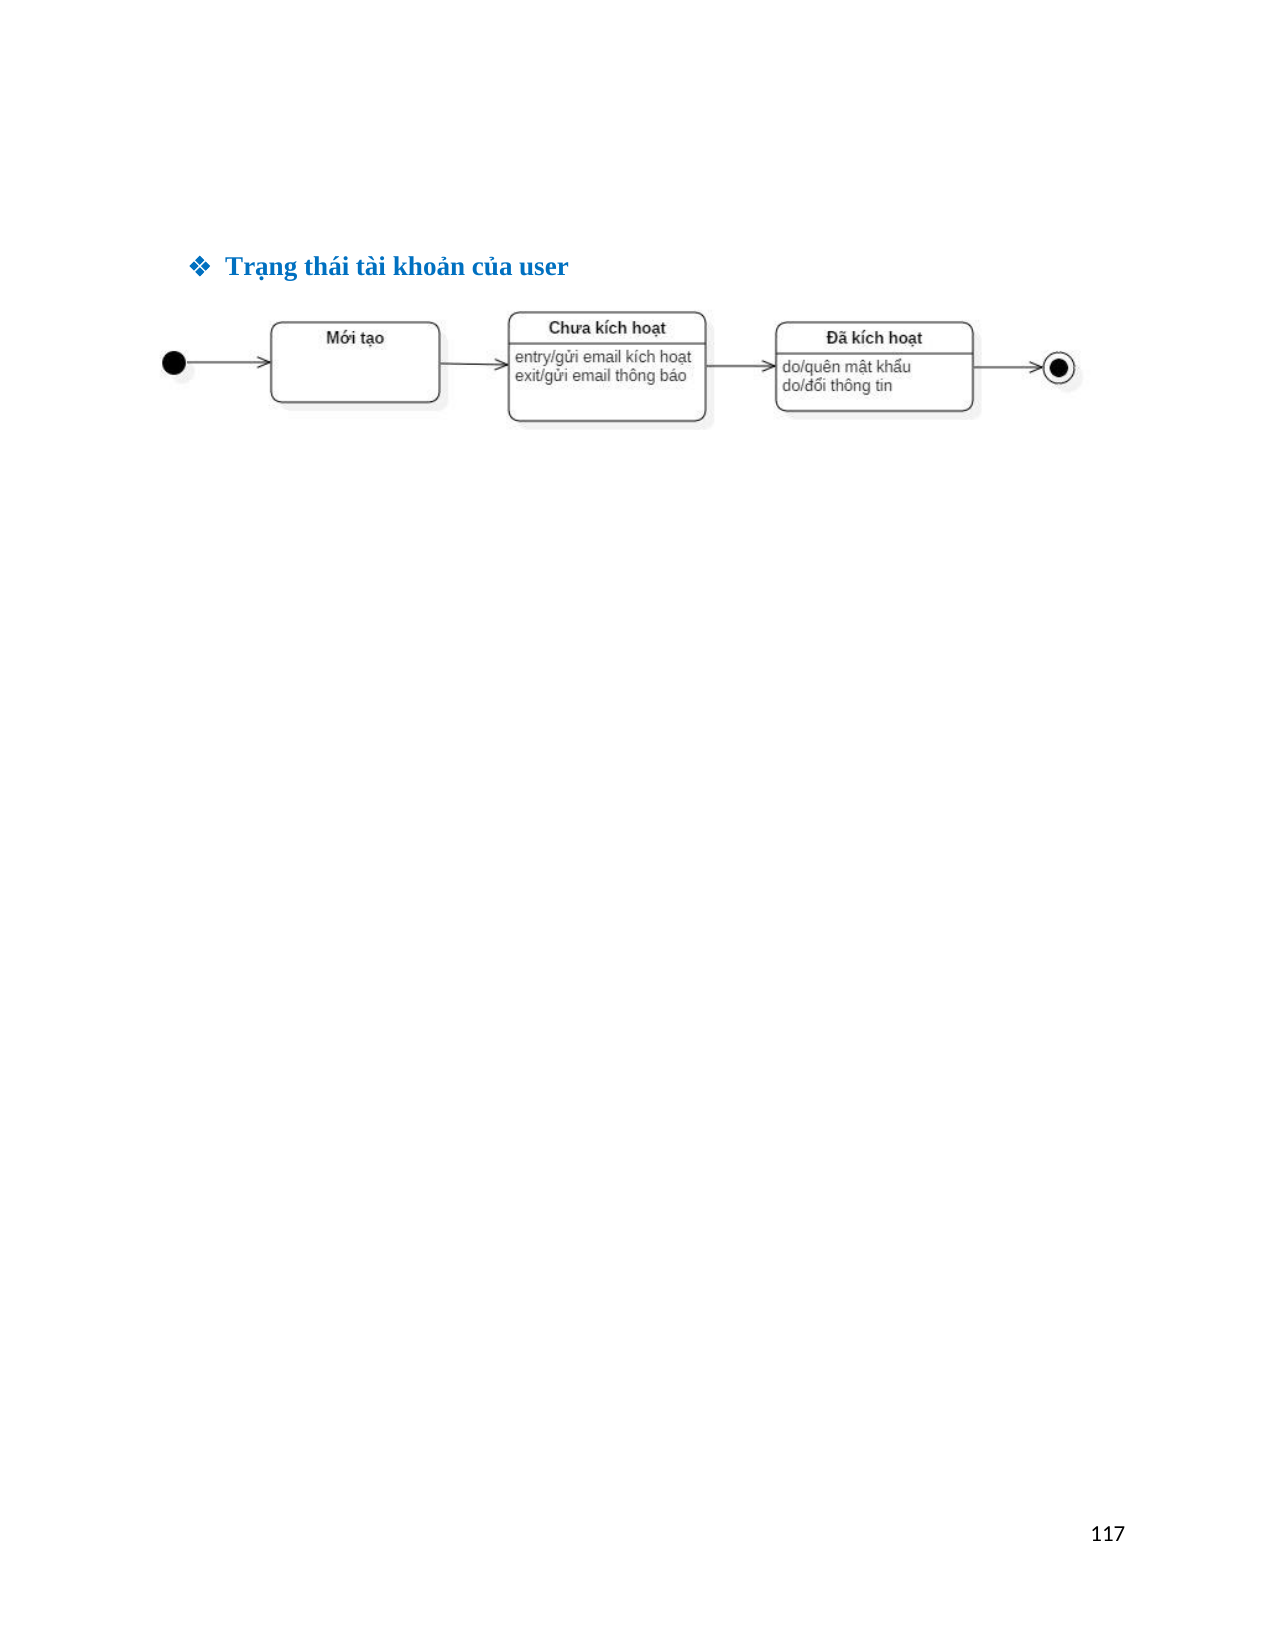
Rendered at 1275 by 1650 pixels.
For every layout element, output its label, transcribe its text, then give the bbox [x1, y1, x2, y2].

picture [150, 300, 1124, 471]
list Trạng thái tài khoản của user [187, 250, 1125, 282]
